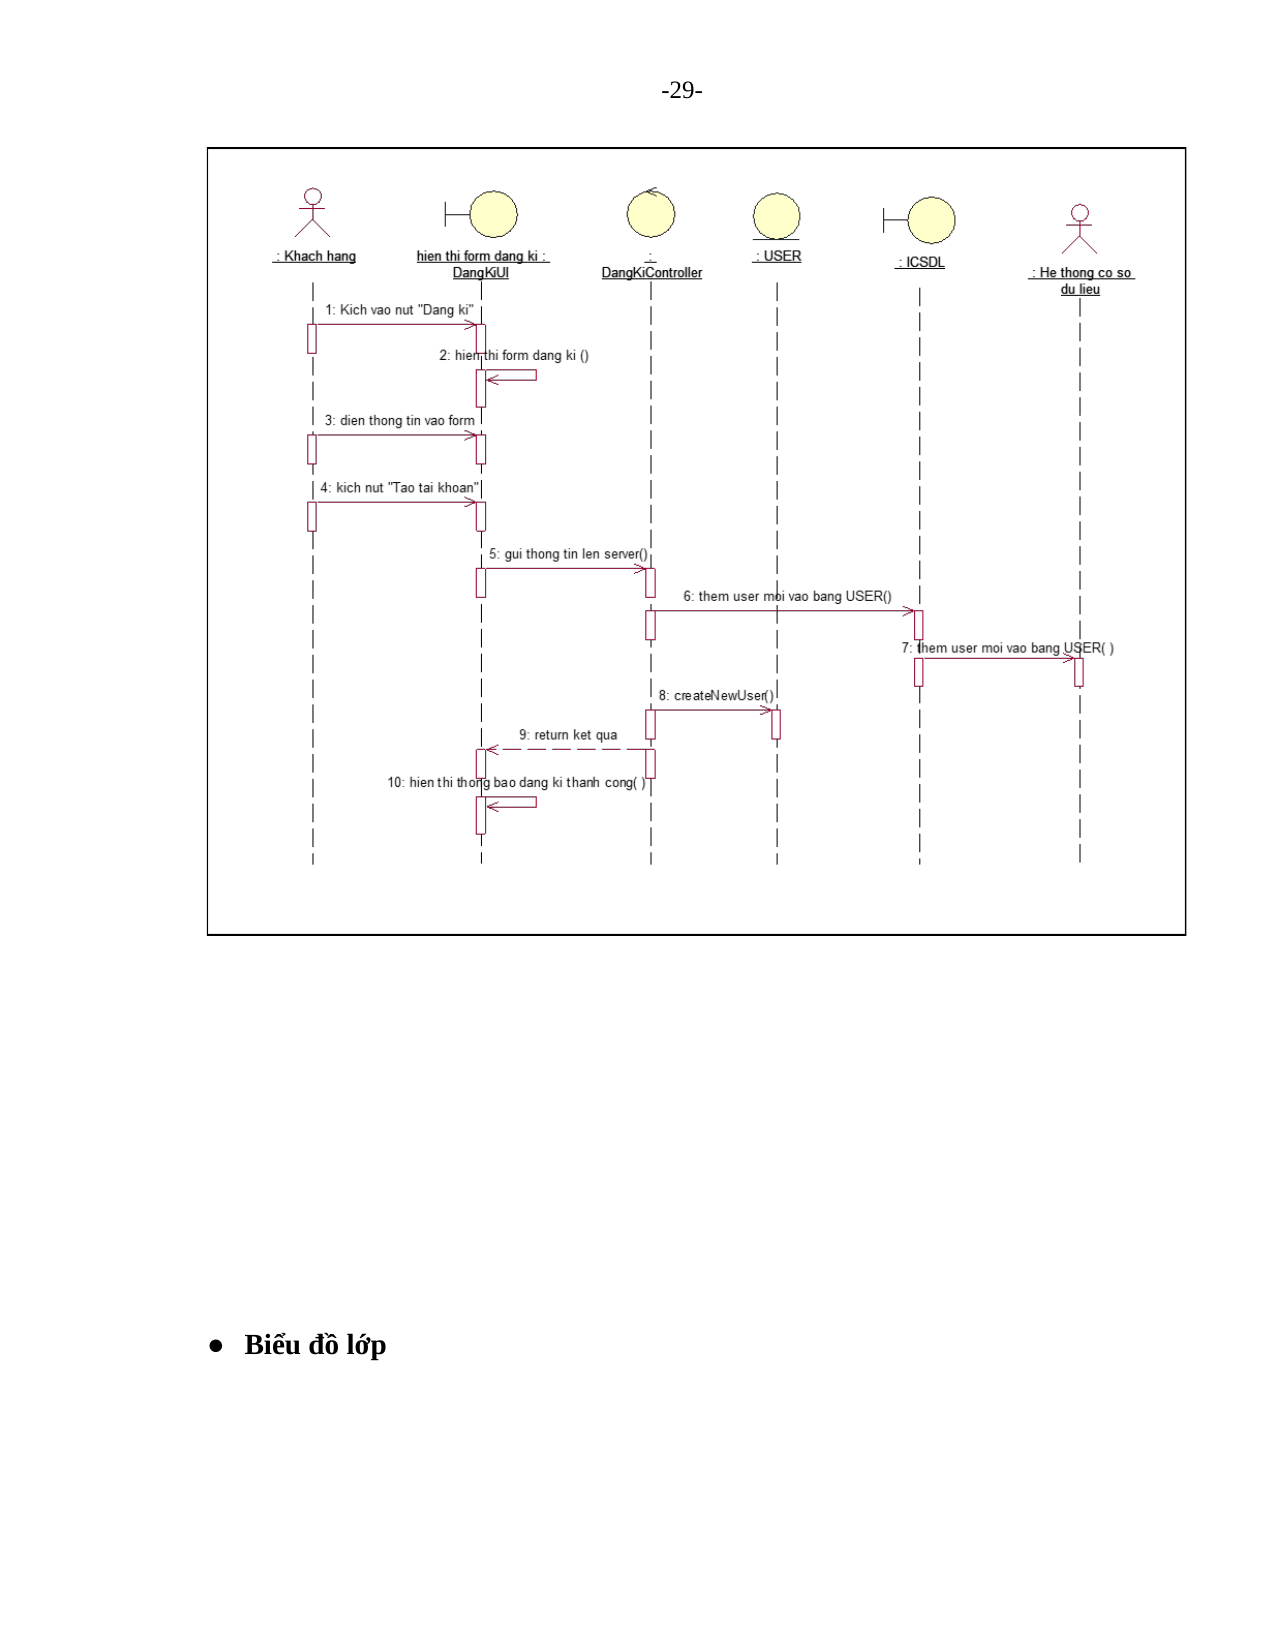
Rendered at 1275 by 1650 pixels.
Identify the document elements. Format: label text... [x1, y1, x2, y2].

picture [206, 147, 1187, 936]
list Biểu đồ lớp [207, 1327, 1157, 1361]
